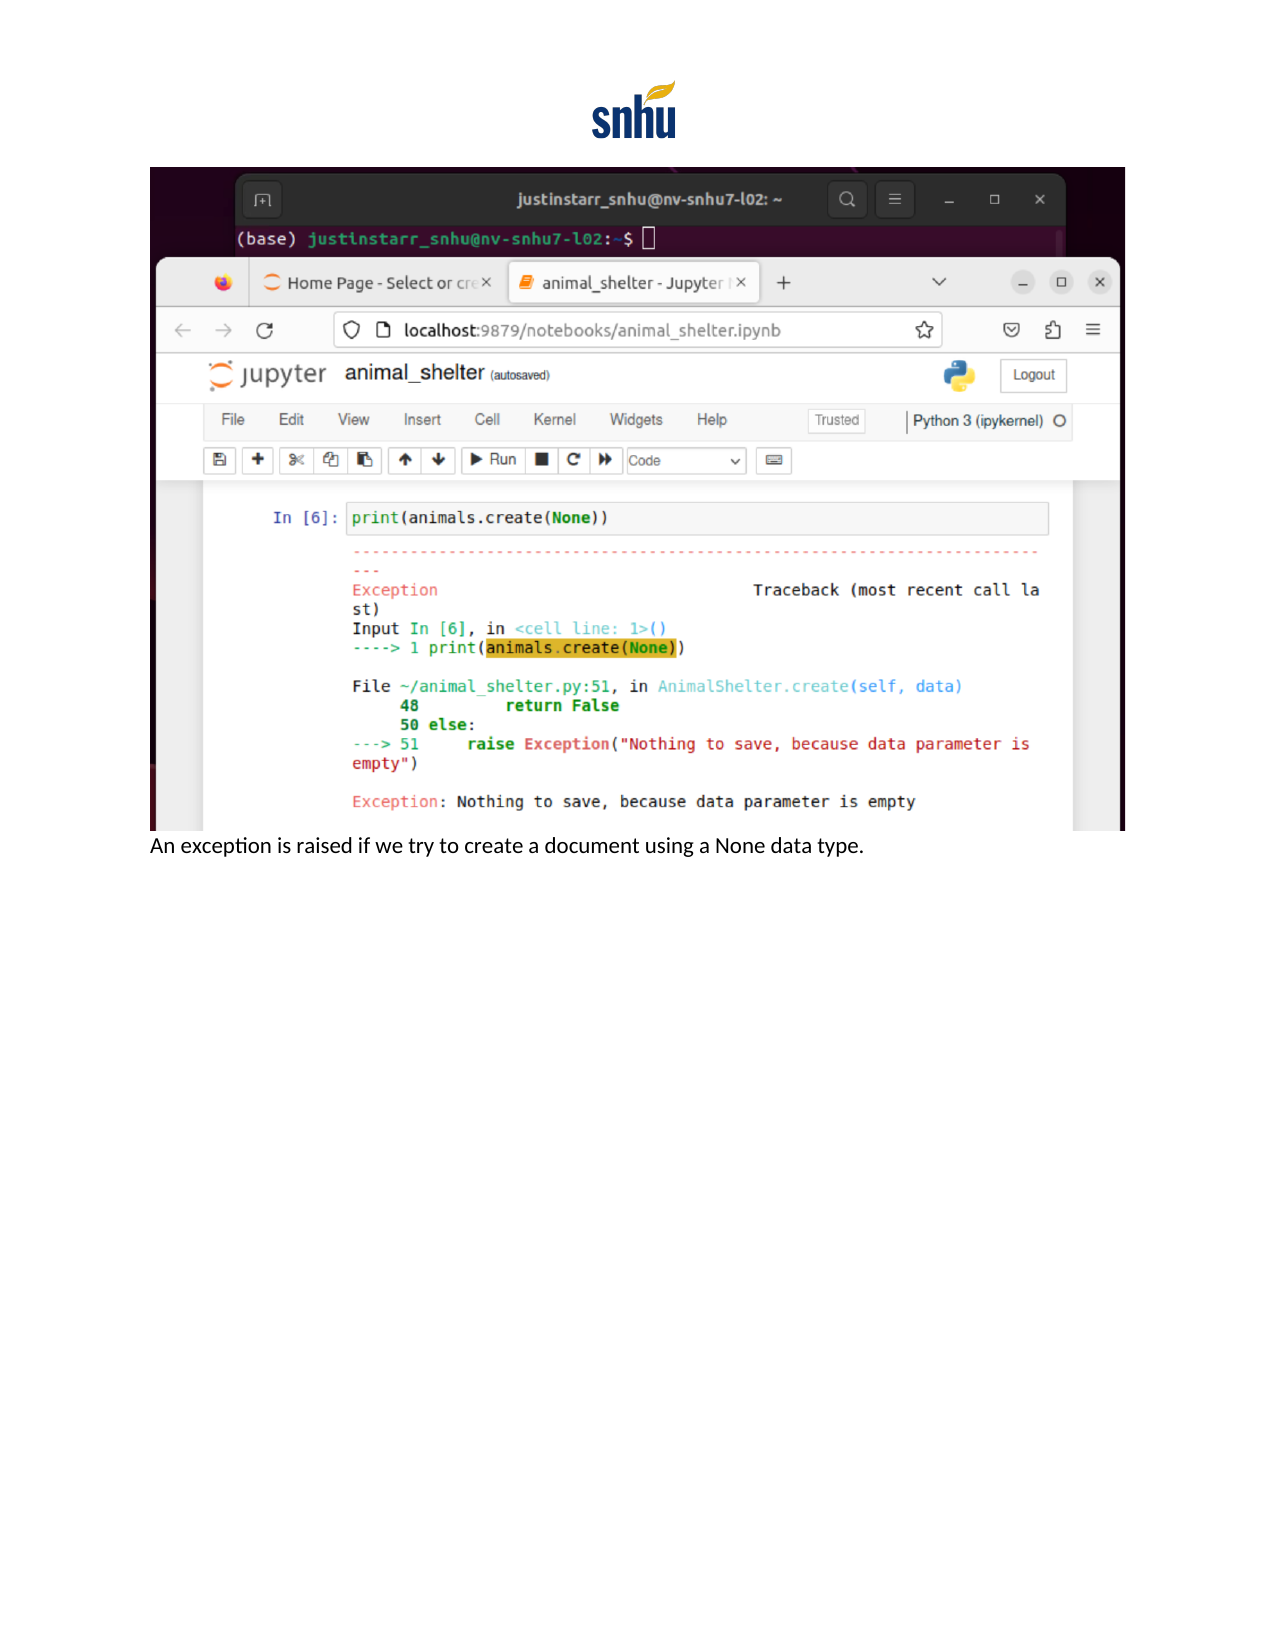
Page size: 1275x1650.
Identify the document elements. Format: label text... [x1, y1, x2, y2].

text An exception is raised if we try to create a document using a None data type. [150, 831, 1125, 859]
picture [573, 75, 702, 147]
picture [150, 167, 1125, 831]
